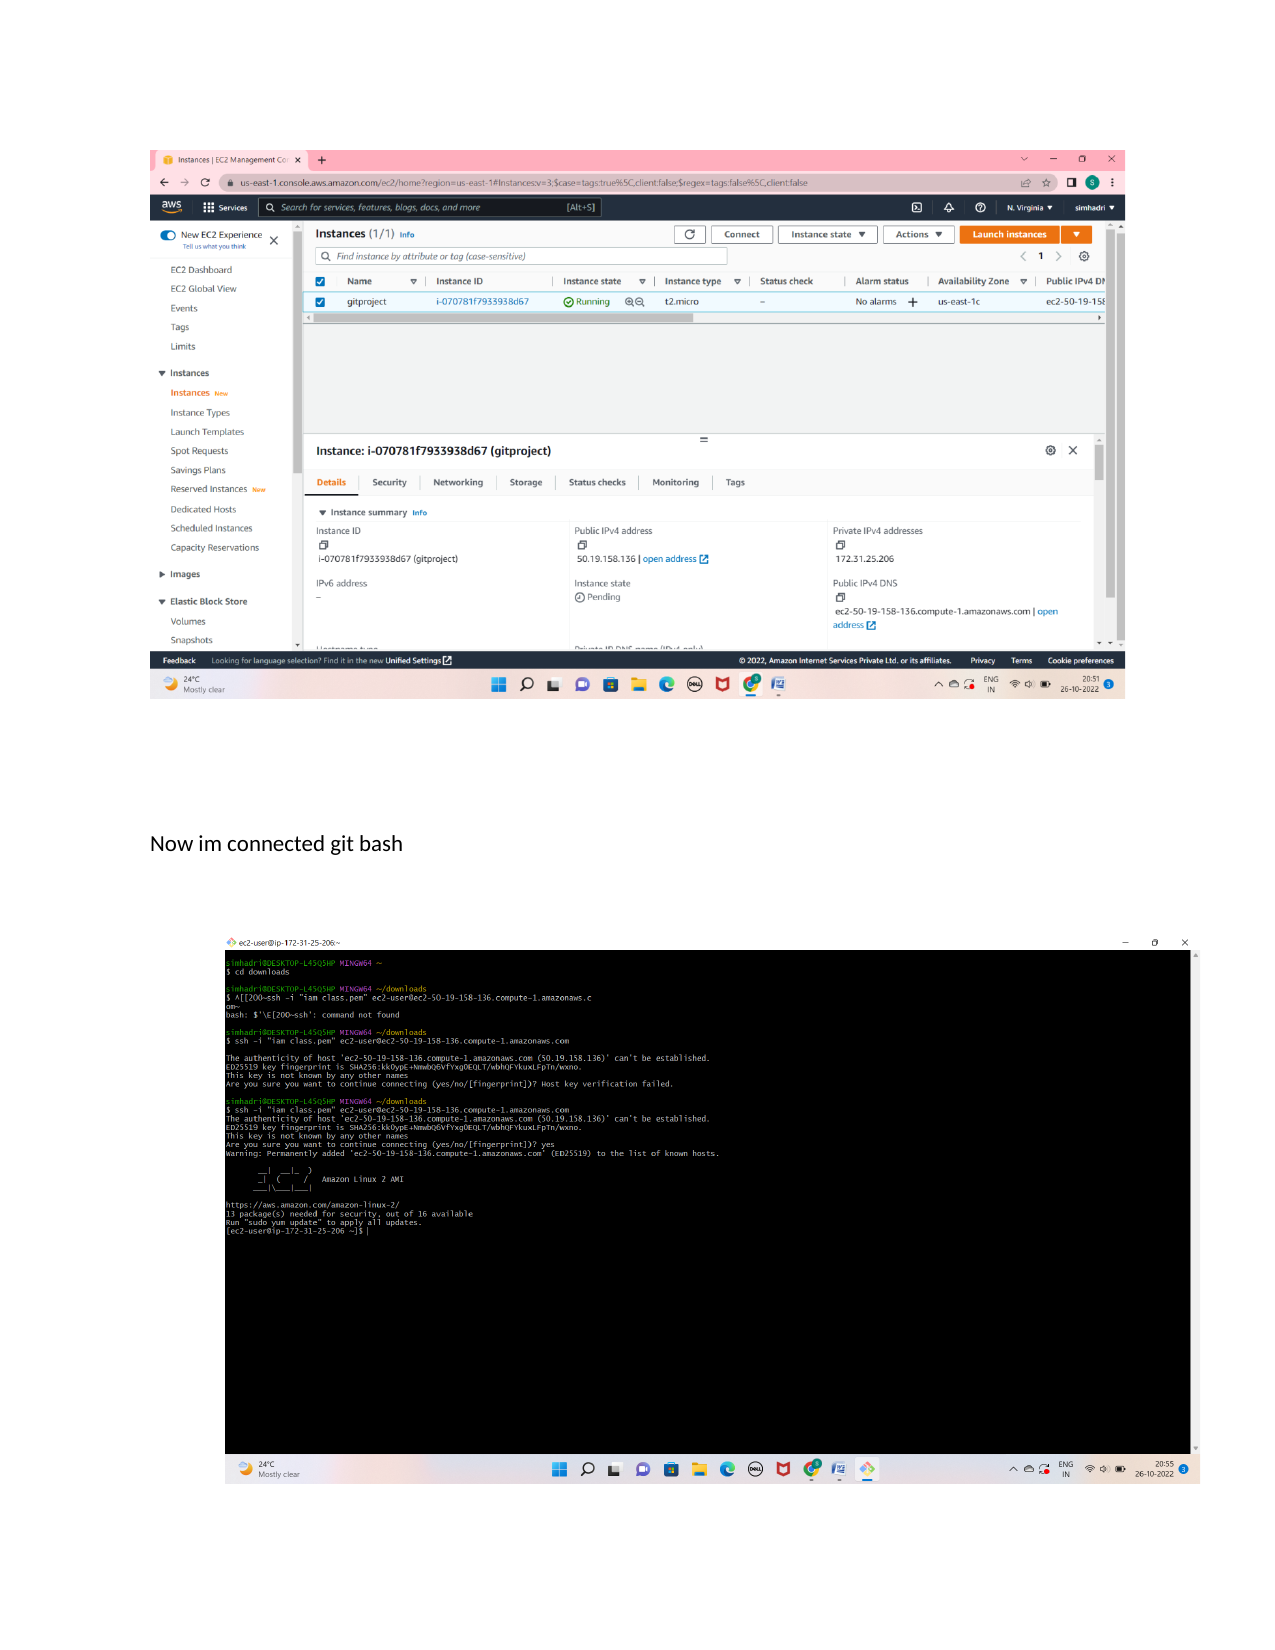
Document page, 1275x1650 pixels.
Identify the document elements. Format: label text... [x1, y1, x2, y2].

text Now im connected git bash [150, 829, 1125, 857]
picture [225, 935, 1200, 1484]
picture [150, 150, 1125, 699]
